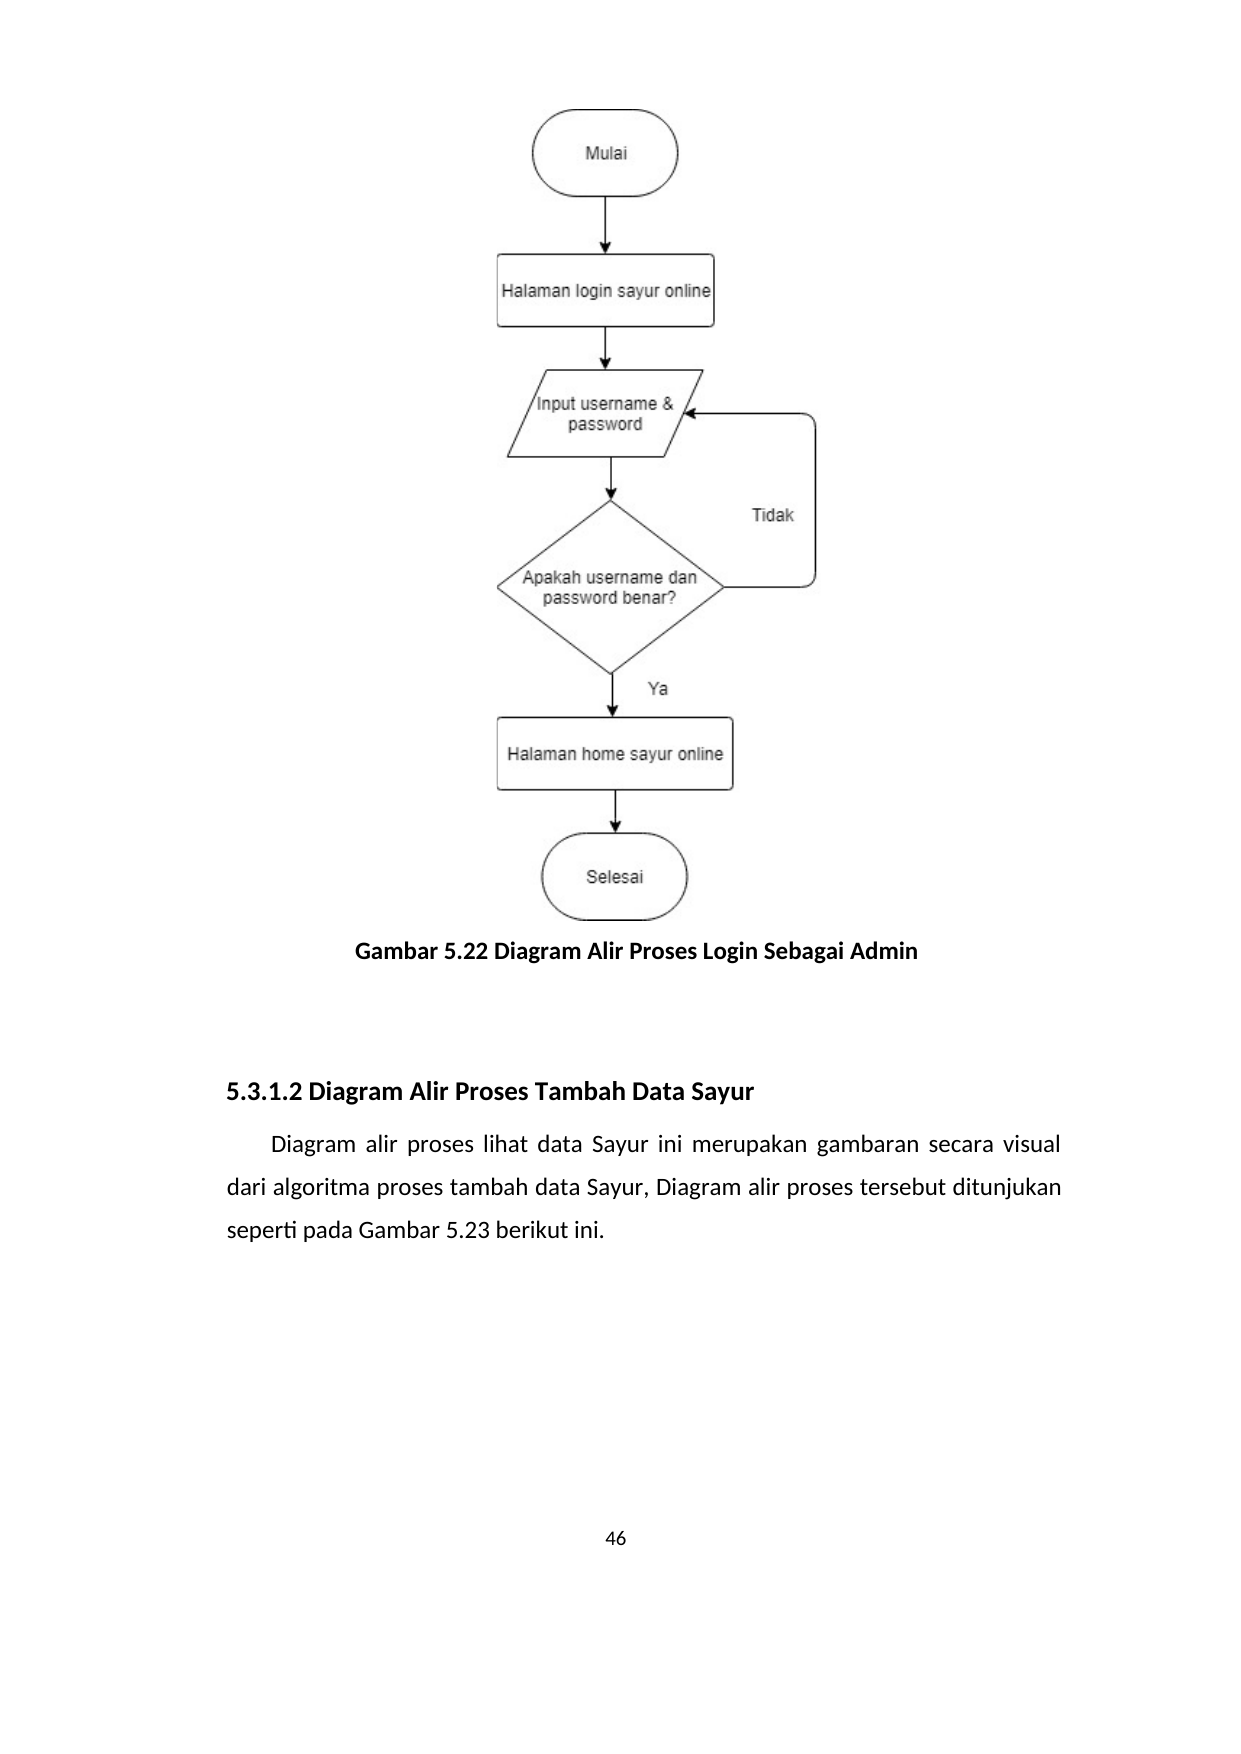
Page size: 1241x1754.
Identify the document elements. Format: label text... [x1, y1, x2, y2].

text Diagram alir proses lihat data Sayur ini merupakan gambaran secara visual dari algoritma proses tambah data Sayur, Diagram alir proses tersebut ditunjukan seperti pada Gambar 5.23 berikut ini. [227, 1128, 1062, 1244]
picture [496, 109, 828, 921]
text Gambar 5.22 Diagram Alir Proses Login Sebagai Admin [355, 935, 1090, 966]
subtitle 5.3.1.2 Diagram Alir Proses Tambah Data Sayur [226, 1074, 1092, 1107]
